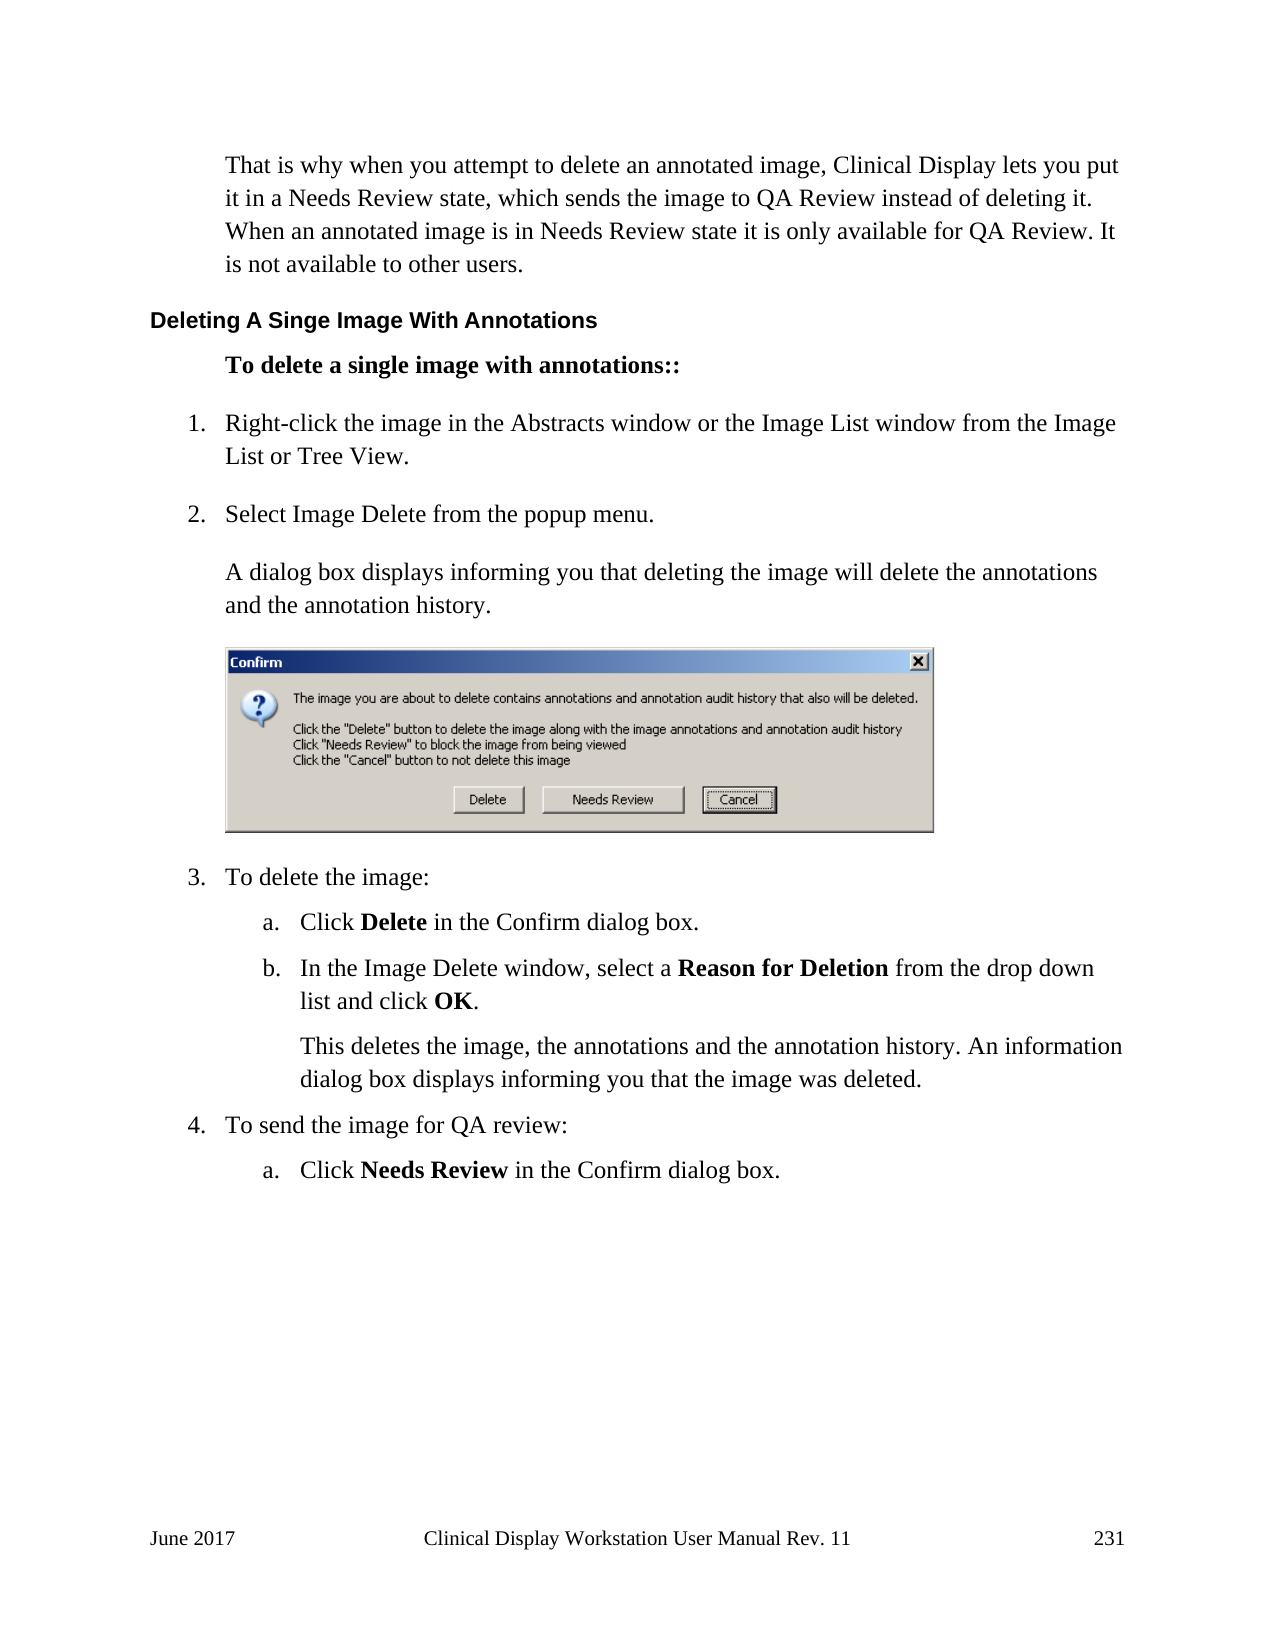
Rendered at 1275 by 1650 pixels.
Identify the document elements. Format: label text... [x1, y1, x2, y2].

list Click Delete in the Confirm dialog box. [262, 907, 1125, 936]
list In the Image Delete window, select a Reason for Deletion from the drop down list and click OK. [262, 953, 1125, 1015]
text A dialog box displays informing you that deleting the image will delete the annotations and the annotation history. [225, 557, 1125, 619]
list Select Image Delete from the popup menu. [187, 499, 1125, 528]
list To send the image for QA review: [187, 1110, 1125, 1139]
list To delete the image: [187, 862, 1125, 891]
picture [225, 647, 935, 833]
text That is why when you attempt to delete an annotated image, Clinical Display lets you put it in a Needs Review state, which sends the image to QA Review instead of deleting it. When an annotated image is in Needs Review state it is only available for QA Review. It is not available to other users. [225, 150, 1125, 278]
subtitle Deleting A Singe Image With Annotations [150, 307, 1125, 333]
text To delete a single image with annotations:: [225, 350, 1125, 378]
list Right-click the image in the Abstracts window or the Image List window from the Image List or Tree View. [187, 408, 1125, 469]
text This deletes the image, the annotations and the annotation history. An information dialog box displays informing you that the image was deleted. [300, 1031, 1125, 1093]
list Click Needs Review in the Confirm dialog box. [262, 1156, 1125, 1184]
